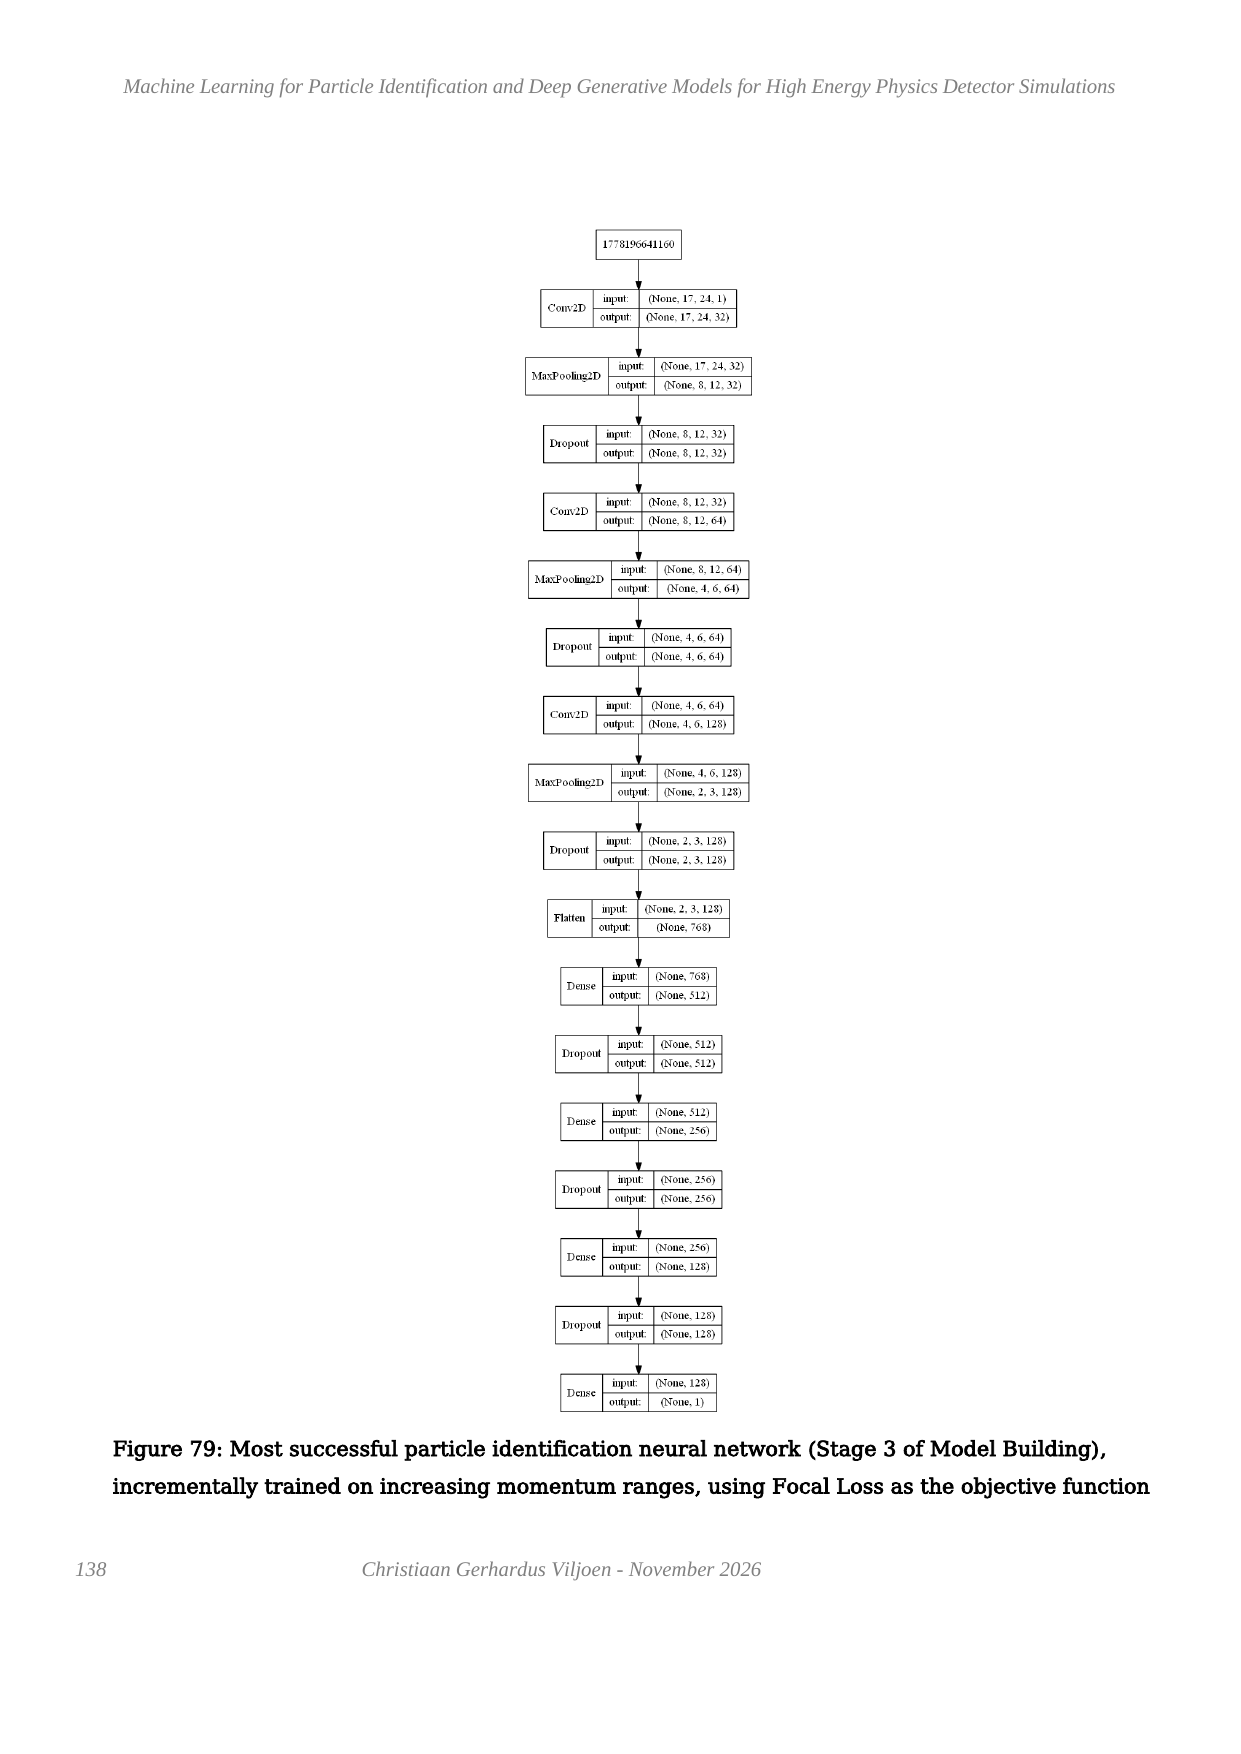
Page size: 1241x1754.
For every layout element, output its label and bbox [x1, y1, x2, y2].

text [112, 1435, 1165, 1498]
picture [522, 226, 755, 1415]
